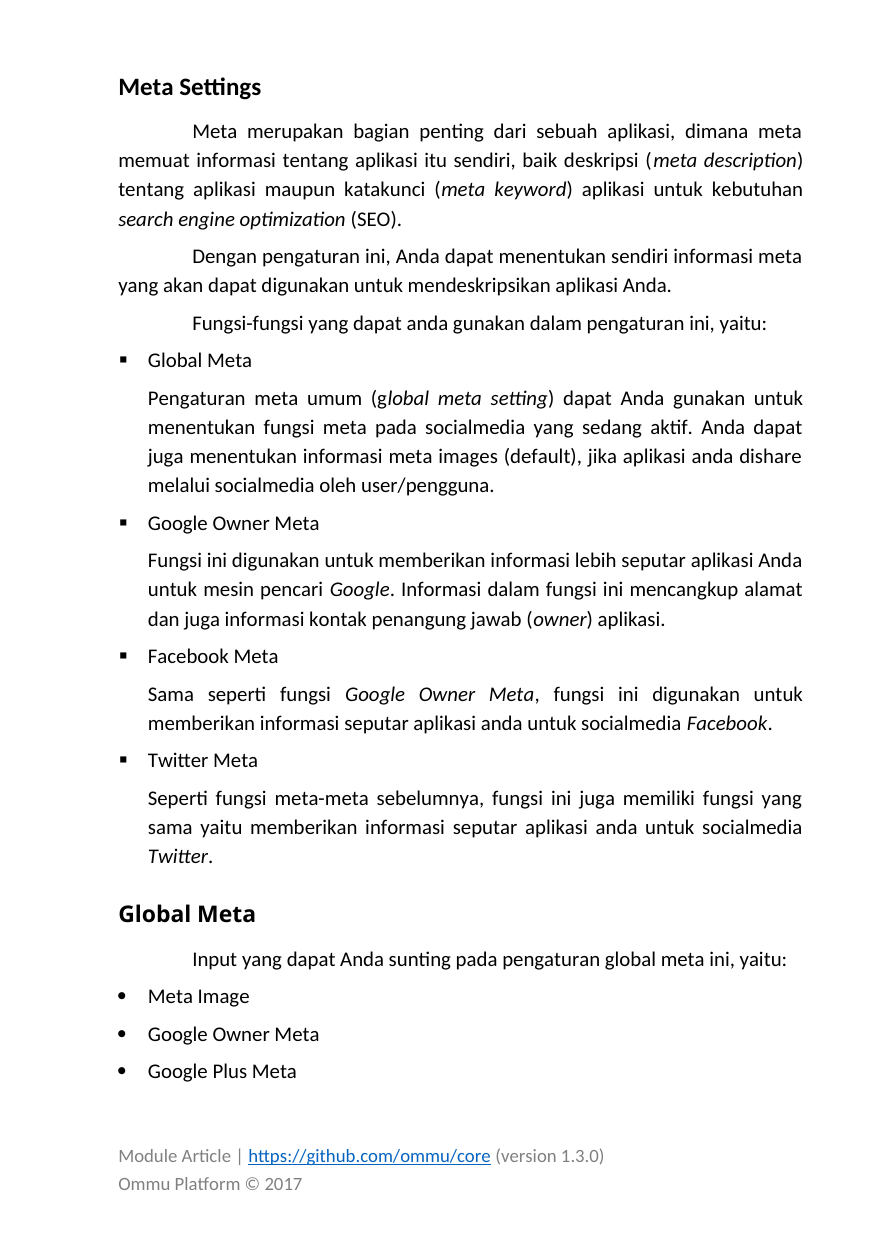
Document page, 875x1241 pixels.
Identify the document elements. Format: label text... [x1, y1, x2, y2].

text Seperti fungsi meta-meta sebelumnya, fungsi ini juga memiliki fungsi yang sama yaitu memberikan informasi seputar aplikasi anda untuk socialmedia Twitter. [148, 785, 803, 869]
text Input yang dapat Anda sunting pada pengaturan global meta ini, yaitu: [118, 946, 803, 971]
list Google Owner Meta [118, 510, 803, 535]
text Pengaturan meta umum (global meta setting) dapat Anda gunakan untuk menentukan fungsi meta pada socialmedia yang sedang aktif. Anda dapat juga menentukan informasi meta images (default), jika aplikasi anda dishare melalui socialmedia oleh user/pengguna. [148, 385, 803, 498]
list Meta Image [118, 983, 803, 1009]
list Google Owner Meta [118, 1021, 803, 1046]
list Global Meta [118, 347, 803, 373]
text Fungsi-fungsi yang dapat anda gunakan dalam pengaturan ini, yaitu: [118, 310, 803, 335]
text Fungsi ini digunakan untuk memberikan informasi lebih seputar aplikasi Anda untuk mesin pencari Google. Informasi dalam fungsi ini mencangkup alamat dan juga informasi kontak penangung jawab (owner) aplikasi. [148, 547, 803, 631]
list Google Plus Meta [118, 1058, 803, 1084]
list Twitter Meta [118, 747, 803, 773]
list Facebook Meta [118, 643, 803, 669]
text Sama seperti fungsi Google Owner Meta, fungsi ini digunakan untuk memberikan informasi seputar aplikasi anda untuk socialmedia Facebook. [148, 681, 803, 735]
subtitle Meta Settings [118, 71, 803, 101]
subtitle Global Meta [118, 897, 803, 929]
text Dengan pengaturan ini, Anda dapat menentukan sendiri informasi meta yang akan dapat digunakan untuk mendeskripsikan aplikasi Anda. [118, 243, 803, 298]
text Meta merupakan bagian penting dari sebuah aplikasi, dimana meta memuat informasi tentang aplikasi itu sendiri, baik deskripsi (meta description) tentang aplikasi maupun katakunci (meta keyword) aplikasi untuk kebutuhan search engine optimization (SEO). [118, 118, 803, 231]
